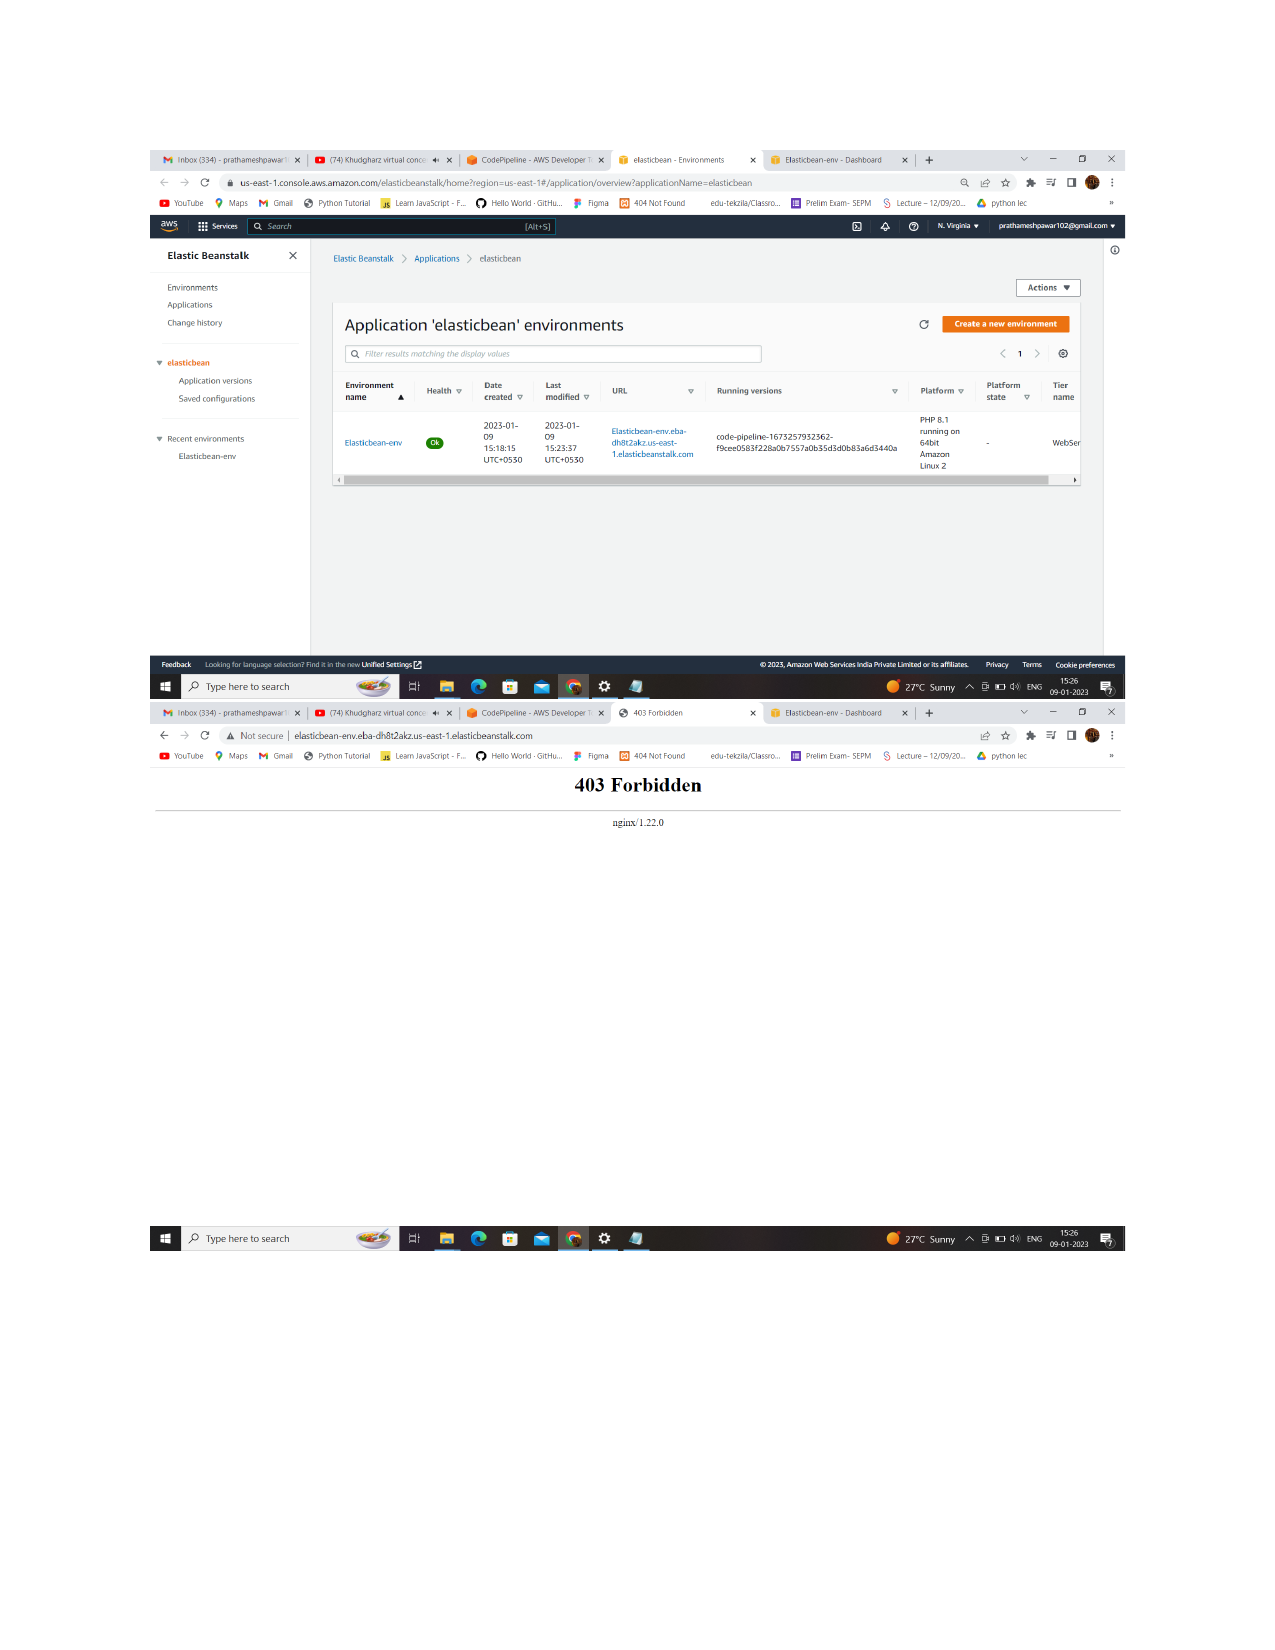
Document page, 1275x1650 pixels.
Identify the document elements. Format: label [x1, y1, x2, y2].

picture [150, 702, 1125, 1251]
picture [150, 150, 1125, 699]
